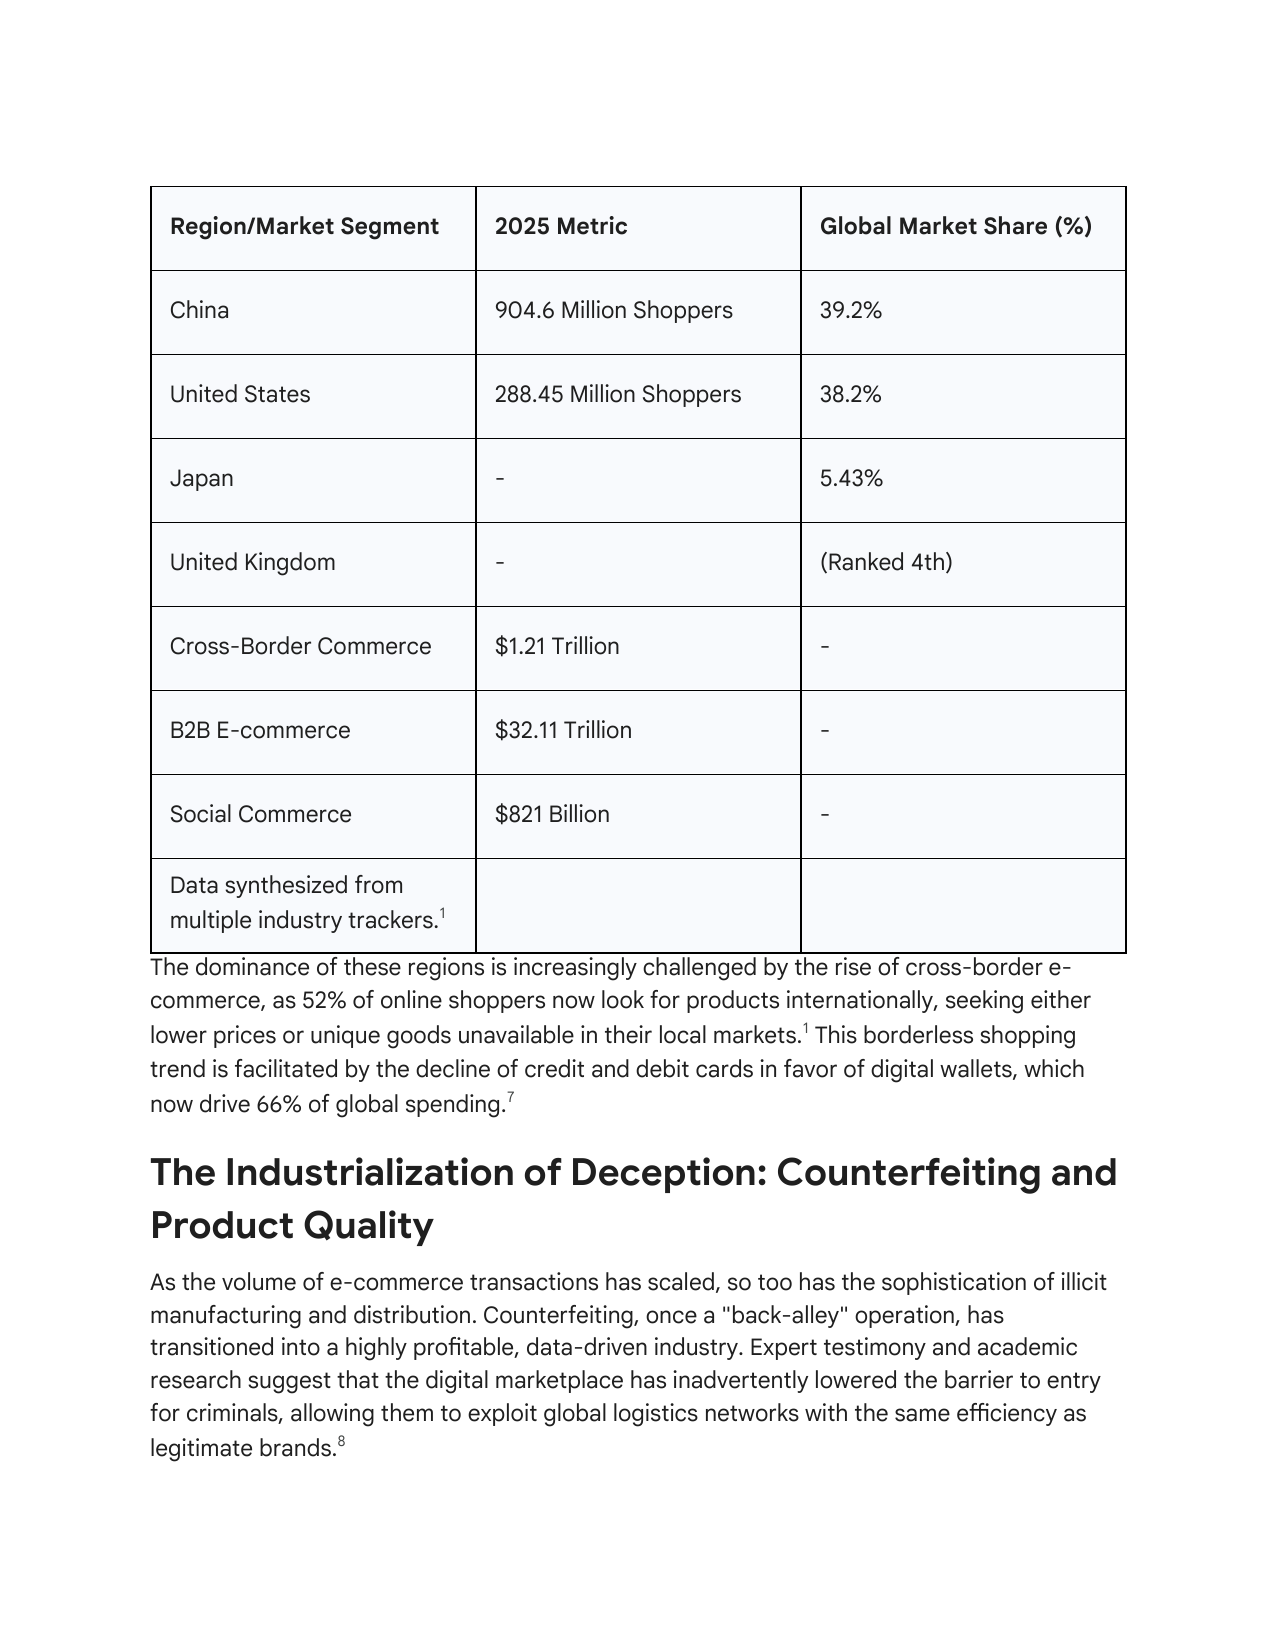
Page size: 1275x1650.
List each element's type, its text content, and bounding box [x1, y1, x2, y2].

table_cell - [477, 523, 800, 606]
table_cell 288.45 Million Shoppers [477, 355, 800, 438]
table_cell $1.21 Trillion [477, 607, 800, 689]
table_cell 5.43% [802, 439, 1125, 522]
table_cell Social Commerce [152, 775, 475, 857]
text The dominance of these regions is increasingly challenged by the rise of cross-border e-commerce, as 52% of online shoppers now look for products internationally, seeking either lower prices or unique goods unavailable in their local markets.1 This borderless shopping trend is facilitated by the decline of credit and debit cards in favor of digital wallets, which now drive 66% of global spending.7 [150, 954, 1125, 1119]
table_cell (Ranked 4th) [802, 523, 1125, 606]
table_header 2025 Metric [477, 187, 800, 270]
table_cell Data synthesized from multiple industry trackers.1 [152, 859, 475, 952]
table_cell - [477, 439, 800, 522]
table_cell $821 Billion [477, 775, 800, 857]
table_cell [802, 859, 1125, 952]
table_cell China [152, 271, 475, 354]
table_cell United Kingdom [152, 523, 475, 606]
table_cell - [802, 607, 1125, 689]
table_cell United States [152, 355, 475, 438]
table_cell [477, 859, 800, 952]
table_cell - [802, 775, 1125, 857]
table_cell 39.2% [802, 271, 1125, 354]
table_header Global Market Share (%) [802, 187, 1125, 270]
table_cell Japan [152, 439, 475, 522]
table_cell B2B E-commerce [152, 691, 475, 773]
table_cell - [802, 691, 1125, 773]
subtitle The Industrialization of Deception: Counterfeiting and Product Quality [150, 1149, 1125, 1249]
table_cell 904.6 Million Shoppers [477, 271, 800, 354]
table_cell Cross-Border Commerce [152, 607, 475, 689]
table_cell 38.2% [802, 355, 1125, 438]
text As the volume of e-commerce transactions has scaled, so too has the sophistication of illicit manufacturing and distribution. Counterfeiting, once a "back-alley" operation, has transitioned into a highly profitable, data-driven industry. Expert testimony and academic research suggest that the digital marketplace has inadvertently lowered the barrier to entry for criminals, allowing them to exploit global logistics networks with the same efficiency as legitimate brands.8 [150, 1268, 1125, 1463]
table_header Region/Market Segment [152, 187, 475, 270]
table_cell $32.11 Trillion [477, 691, 800, 773]
